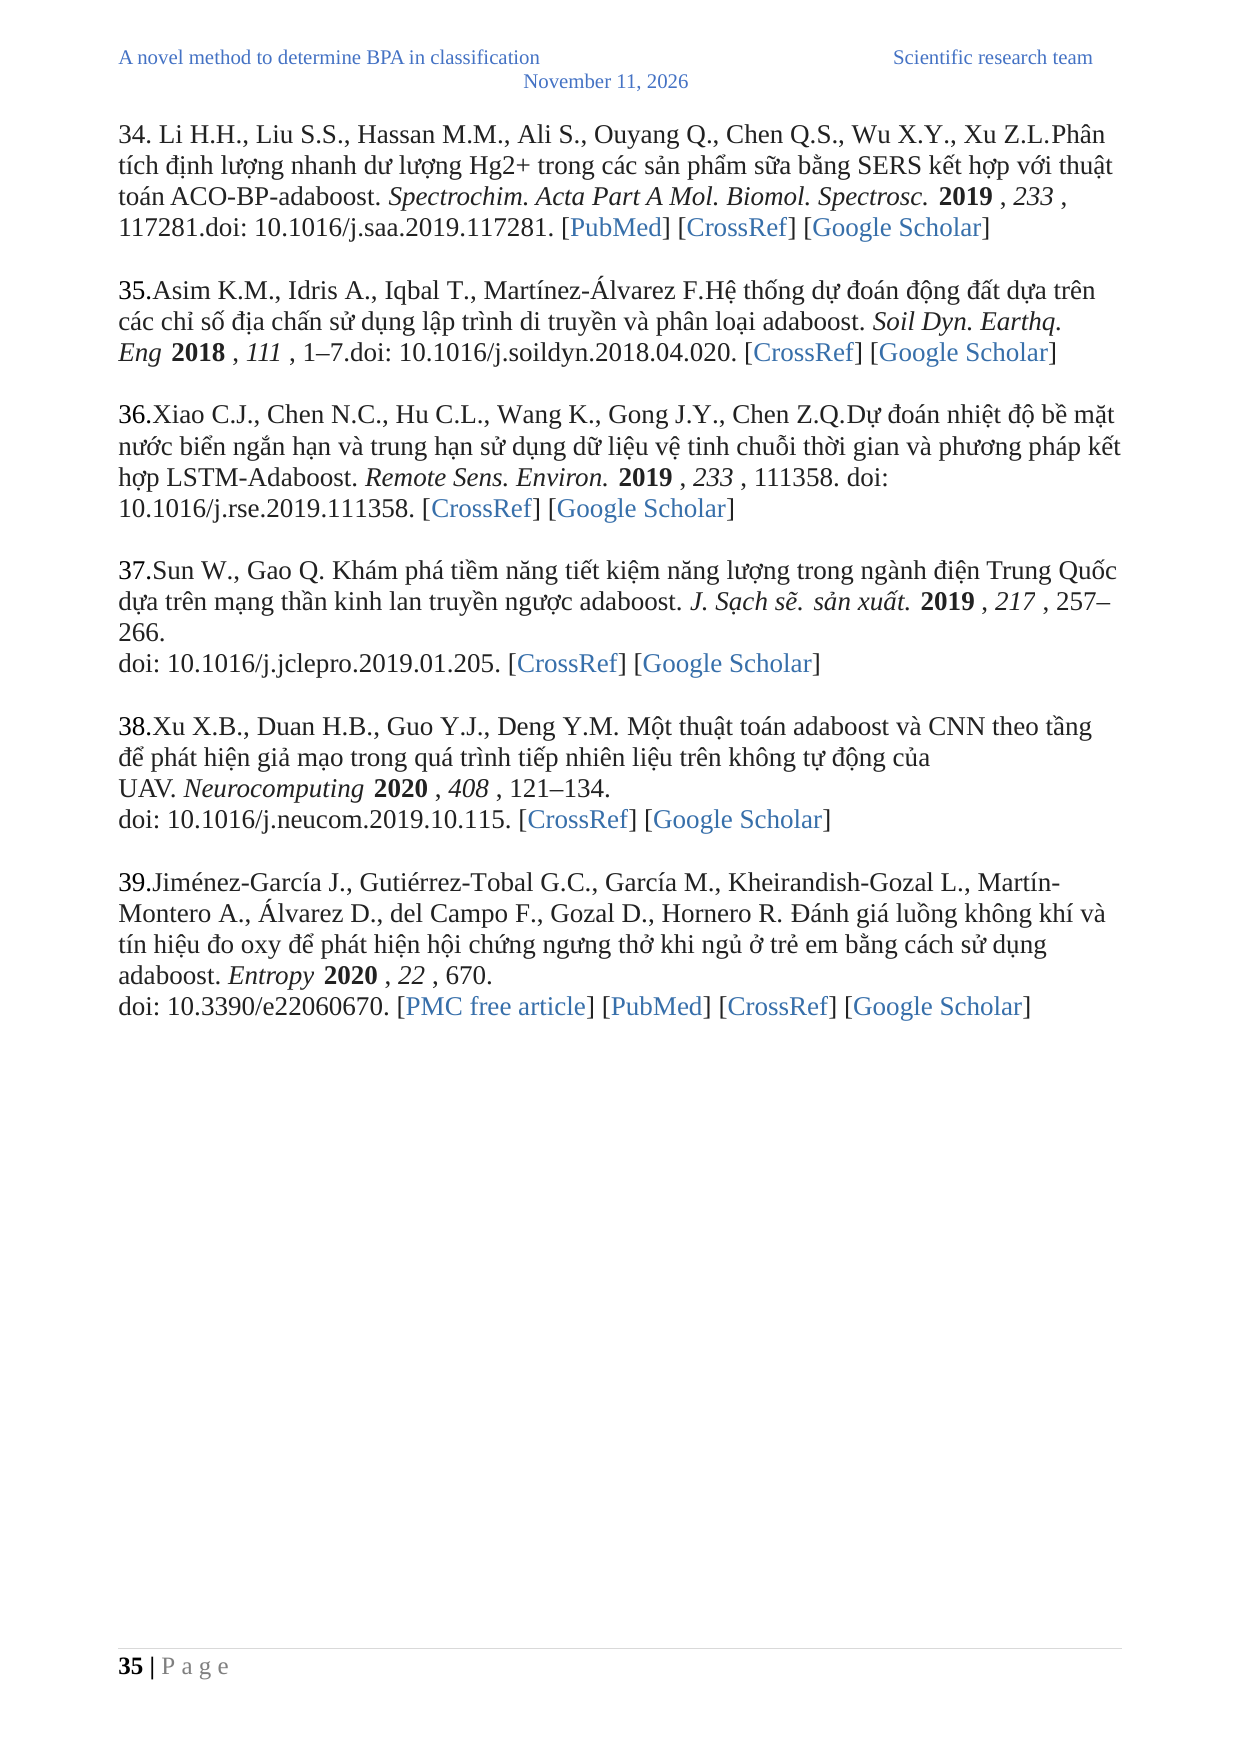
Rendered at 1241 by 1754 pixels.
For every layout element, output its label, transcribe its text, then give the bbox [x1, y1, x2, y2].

text 35.Asim K.M., Idris A., Iqbal T., Martínez-Álvarez F.Hệ thống dự đoán động đất dựa trên các chỉ số địa chấn sử dụng lập trình di truyền và phân loại adaboost. Soil Dyn. Earthq. Eng 2018 , 111 , 1–7.doi: 10.1016/j.soildyn.2018.04.020. [CrossRef] [Google Scholar] [118, 274, 705, 305]
text 34. Li H.H., Liu S.S., Hassan M.M., Ali S., Ouyang Q., Chen Q.S., Wu X.Y., Xu Z.L.Phân tích định lượng nhanh dư lượng Hg2+ trong các sản phẩm sữa bằng SERS kết hợp với thuật toán ACO-BP-adaboost. Spectrochim. Acta Part A Mol. Biomol. Spectrosc. 2019 , 233 , 117281.doi: 10.1016/j.saa.2019.117281. [PubMed] [CrossRef] [Google Scholar] [118, 118, 1051, 149]
text doi: 10.1016/j.jclepro.2019.01.205. [CrossRef] [Google Scholar] [118, 648, 1122, 679]
text doi: 10.3390/e22060670. [PMC free article] [PubMed] [CrossRef] [Google Scholar] [118, 990, 1122, 1021]
text 36.Xiao C.J., Chen N.C., Hu C.L., Wang K., Gong J.Y., Chen Z.Q.Dự đoán nhiệt độ bề mặt nước biển ngắn hạn và trung hạn sử dụng dữ liệu vệ tinh chuỗi thời gian và phương pháp kết hợp LSTM-Adaboost. Remote Sens. Environ. 2019 , 233 , 111358. doi: 10.1016/j.rse.2019.111358. [CrossRef] [Google Scholar] [118, 398, 1122, 523]
text 38.Xu X.B., Duan H.B., Guo Y.J., Deng Y.M. Một thuật toán adaboost và CNN theo tầng để phát hiện giả mạo trong quá trình tiếp nhiên liệu trên không tự động của UAV. Neurocomputing 2020 , 408 , 121–134. [118, 710, 627, 741]
text doi: 10.1016/j.neucom.2019.10.115. [CrossRef] [Google Scholar] [118, 803, 1122, 834]
text 34. Li H.H., Liu S.S., Hassan M.M., Ali S., Ouyang Q., Chen Q.S., Wu X.Y., Xu Z.L.Phân tích định lượng nhanh dư lượng Hg2+ trong các sản phẩm sữa bằng SERS kết hợp với thuật toán ACO-BP-adaboost. Spectrochim. Acta Part A Mol. Biomol. Spectrosc. 2019 , 233 , 117281.doi: 10.1016/j.saa.2019.117281. [PubMed] [CrossRef] [Google Scholar] [205, 118, 1122, 243]
text 35.Asim K.M., Idris A., Iqbal T., Martínez-Álvarez F.Hệ thống dự đoán động đất dựa trên các chỉ số địa chấn sử dụng lập trình di truyền và phân loại adaboost. Soil Dyn. Earthq. Eng 2018 , 111 , 1–7.doi: 10.1016/j.soildyn.2018.04.020. [CrossRef] [Google Scholar] [350, 274, 1122, 367]
text 39.Jiménez-García J., Gutiérrez-Tobal G.C., García M., Kheirandish-Gozal L., Martín-Montero A., Álvarez D., del Campo F., Gozal D., Hornero R. Đánh giá luồng không khí và tín hiệu đo oxy để phát hiện hội chứng ngưng thở khi ngủ ở trẻ em bằng cách sử dụng adaboost. Entropy 2020 , 22 , 670. [118, 866, 1122, 990]
text 37.Sun W., Gao Q. Khám phá tiềm năng tiết kiệm năng lượng trong ngành điện Trung Quốc dựa trên mạng thần kinh lan truyền ngược adaboost. J. Sạch sẽ. sản xuất. 2019 , 217 , 257–266. [166, 554, 1122, 648]
text 38.Xu X.B., Duan H.B., Guo Y.J., Deng Y.M. Một thuật toán adaboost và CNN theo tầng để phát hiện giả mạo trong quá trình tiếp nhiên liệu trên không tự động của UAV. Neurocomputing 2020 , 408 , 121–134. [611, 710, 1122, 803]
